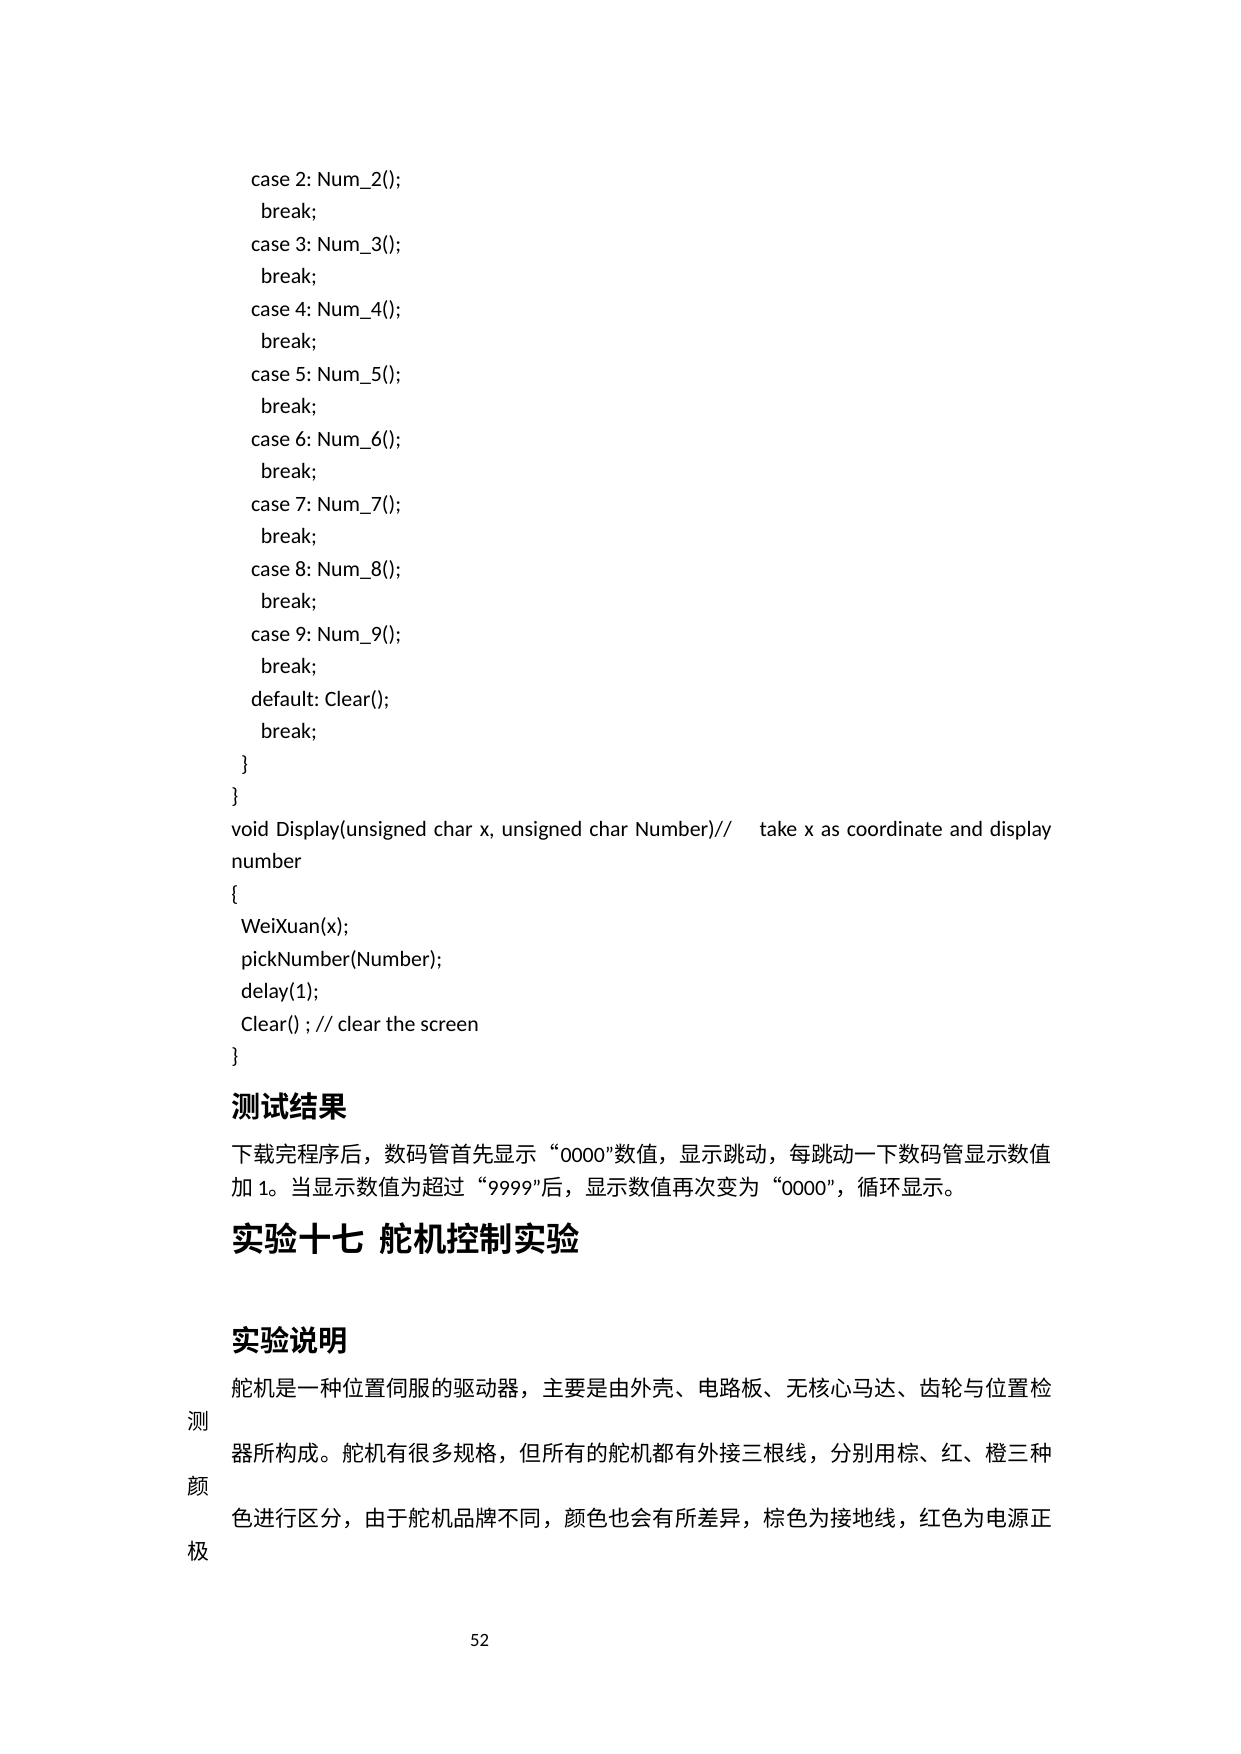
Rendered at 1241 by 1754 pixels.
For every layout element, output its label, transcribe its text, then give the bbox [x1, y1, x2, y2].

text break; [231, 324, 1053, 357]
text } [231, 779, 1053, 812]
text case 2: Num_2(); [231, 162, 1053, 194]
text case 8: Num_8(); [231, 552, 1053, 584]
text case 9: Num_9(); [231, 617, 1053, 649]
text } [231, 747, 1053, 779]
text break; [231, 389, 1053, 422]
text WeiXuan(x); [231, 909, 1053, 942]
text 下载完程序后，数码管首先显示“0000”数值，显示跳动，每跳动一下数码管显示数值加1。当显示数值为超过“9999”后，显示数值再次变为“0000”，循环显示。 [231, 1137, 1053, 1202]
text break; [231, 194, 1053, 227]
text break; [231, 519, 1053, 552]
text { [231, 877, 1053, 909]
text } [231, 1039, 1053, 1072]
text 器所构成。舵机有很多规格，但所有的舵机都有外接三根线，分别用棕、红、橙三种颜 [187, 1436, 1053, 1501]
text 舵机是一种位置伺服的驱动器，主要是由外壳、电路板、无核心马达、齿轮与位置检测 [187, 1371, 1053, 1436]
text 实验说明 [231, 1306, 1053, 1371]
subtitle 实验十七 舵机控制实验 [231, 1204, 1053, 1269]
text break; [231, 649, 1053, 682]
text void Display(unsigned char x, unsigned char Number)// take x as coordinate and display number [231, 812, 1053, 877]
text case 6: Num_6(); [231, 422, 1053, 454]
text break; [231, 584, 1053, 617]
text break; [231, 714, 1053, 747]
text case 4: Num_4(); [231, 292, 1053, 324]
text pickNumber(Number); [231, 942, 1053, 974]
text case 5: Num_5(); [231, 357, 1053, 389]
text delay(1); [231, 974, 1053, 1007]
text default: Clear(); [231, 682, 1053, 714]
text case 7: Num_7(); [231, 487, 1053, 519]
text Clear() ; // clear the screen [231, 1007, 1053, 1039]
text 色进行区分，由于舵机品牌不同，颜色也会有所差异，棕色为接地线，红色为电源正极 [187, 1501, 1053, 1566]
text break; [231, 454, 1053, 487]
text break; [231, 259, 1053, 292]
text 测试结果 [231, 1072, 1053, 1137]
text case 3: Num_3(); [231, 227, 1053, 259]
